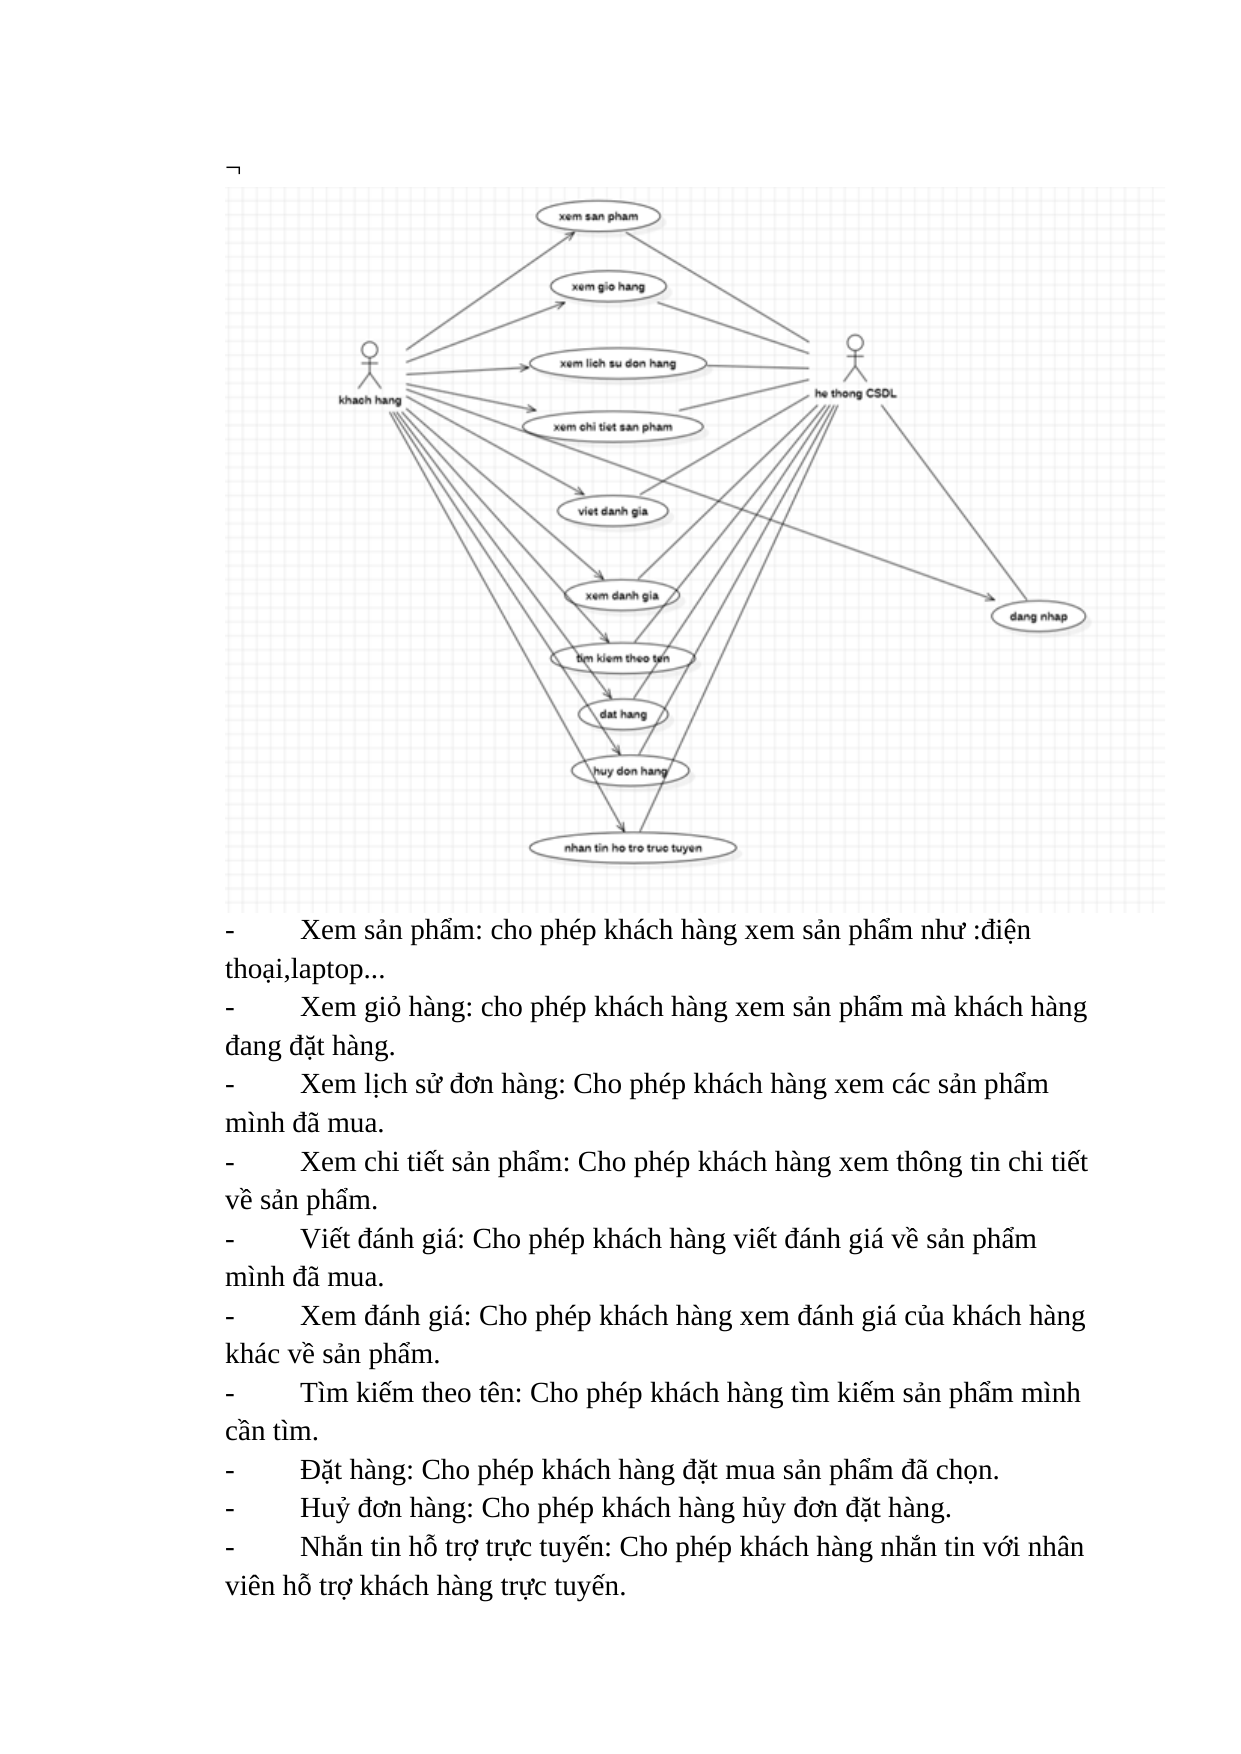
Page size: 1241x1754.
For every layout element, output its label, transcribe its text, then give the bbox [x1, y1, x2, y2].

text - Nhắn tin hỗ trợ trực tuyến: Cho phép khách hàng nhắn tin với nhân viên hỗ trợ khách hàng trực tuyến. [225, 1529, 1090, 1601]
text - Xem chi tiết sản phẩm: Cho phép khách hàng xem thông tin chi tiết về sản phẩm. [225, 1144, 1090, 1216]
text - Xem sản phẩm: cho phép khách hàng xem sản phẩm như :điện thoại,laptop... [225, 913, 1090, 984]
text - Xem đánh giá: Cho phép khách hàng xem đánh giá của khách hàng khác về sản phẩm. [225, 1298, 1090, 1370]
text - Đặt hàng: Cho phép khách hàng đặt mua sản phẩm đã chọn. [225, 1452, 1090, 1486]
text - Xem lịch sử đơn hàng: Cho phép khách hàng xem các sản phẩm mình đã mua. [225, 1067, 1090, 1139]
text - Tìm kiếm theo tên: Cho phép khách hàng tìm kiếm sản phẩm mình cần tìm. [225, 1375, 1090, 1447]
picture [225, 187, 1166, 913]
text - Huỷ đơn hàng: Cho phép khách hàng hủy đơn đặt hàng. [225, 1491, 1090, 1524]
text ¬ [225, 150, 1090, 187]
text - Xem giỏ hàng: cho phép khách hàng xem sản phẩm mà khách hàng đang đặt hàng. [225, 989, 1090, 1062]
text - Viết đánh giá: Cho phép khách hàng viết đánh giá về sản phẩm mình đã mua. [225, 1221, 1090, 1293]
